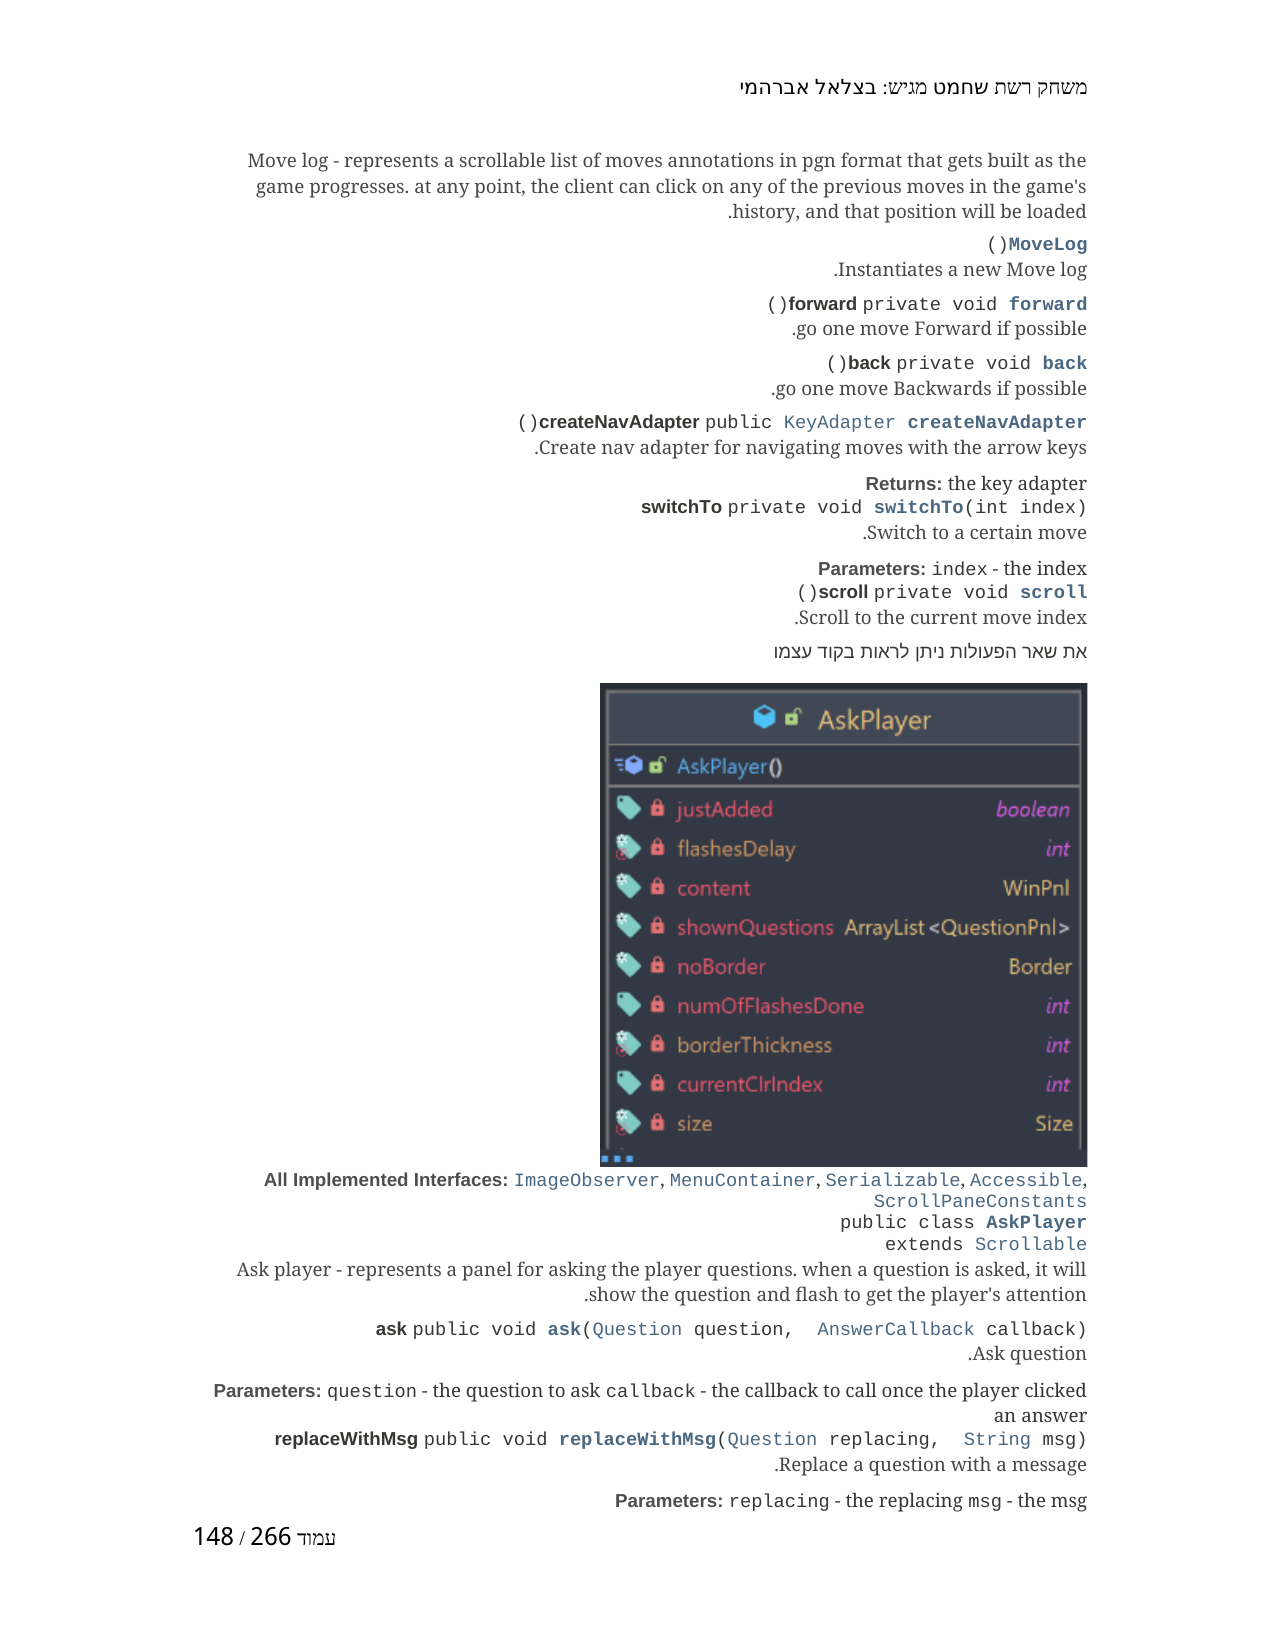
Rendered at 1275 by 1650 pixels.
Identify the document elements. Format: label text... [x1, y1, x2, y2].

text Create nav adapter for navigating moves with the arrow keys. [204, 434, 1087, 462]
text Scroll to the current move index. [204, 604, 1087, 632]
text Switch to a certain move. [204, 519, 1087, 547]
text forward private void forward() [187, 292, 1087, 316]
text go one move Backwards if possible. [204, 375, 1087, 403]
text go one move Forward if possible. [204, 316, 1087, 343]
text scroll private void scroll() [187, 581, 1087, 604]
text public class AskPlayer [187, 1213, 1087, 1234]
text את שאר הפעולות ניתן לראות בקוד עצמו [187, 640, 1087, 662]
text extends Scrollable [187, 1234, 1087, 1256]
text back private void back() [187, 352, 1087, 375]
text switchTo private void switchTo​(int index) [187, 496, 1087, 519]
text MoveLog() [187, 235, 1087, 256]
text Instantiates a new Move log. [204, 256, 1087, 284]
text ask public void ask​(Question question, AnswerCallback callback) [187, 1317, 1087, 1341]
text Replace a question with a message. [204, 1451, 1087, 1479]
text Ask player - represents a panel for asking the player questions. when a question is asked, it will show the question and flash to get the player's attention. [204, 1256, 1087, 1309]
text Ask question. [204, 1341, 1087, 1368]
picture [600, 683, 1088, 1167]
text Returns: the key adapter [187, 470, 1087, 496]
text Parameters: index - the index [187, 555, 1087, 581]
text All Implemented Interfaces: ImageObserver, MenuContainer, Serializable, Accessible, ScrollPaneConstants [187, 1166, 1087, 1213]
text Move log - represents a scrollable list of moves annotations in pgn format that gets built as the game progresses. at any point, the client can click on any of the previous moves in the game's history, and that position will be loaded. [204, 148, 1087, 227]
text createNavAdapter public KeyAdapter createNavAdapter() [187, 411, 1087, 434]
text Parameters: replacing - the replacing msg - the msg [187, 1487, 1087, 1513]
text replaceWithMsg public void replaceWithMsg​(Question replacing, String msg) [187, 1428, 1087, 1451]
text Parameters: question - the question to ask callback - the callback to call once the player clicked an answer [187, 1377, 1087, 1428]
